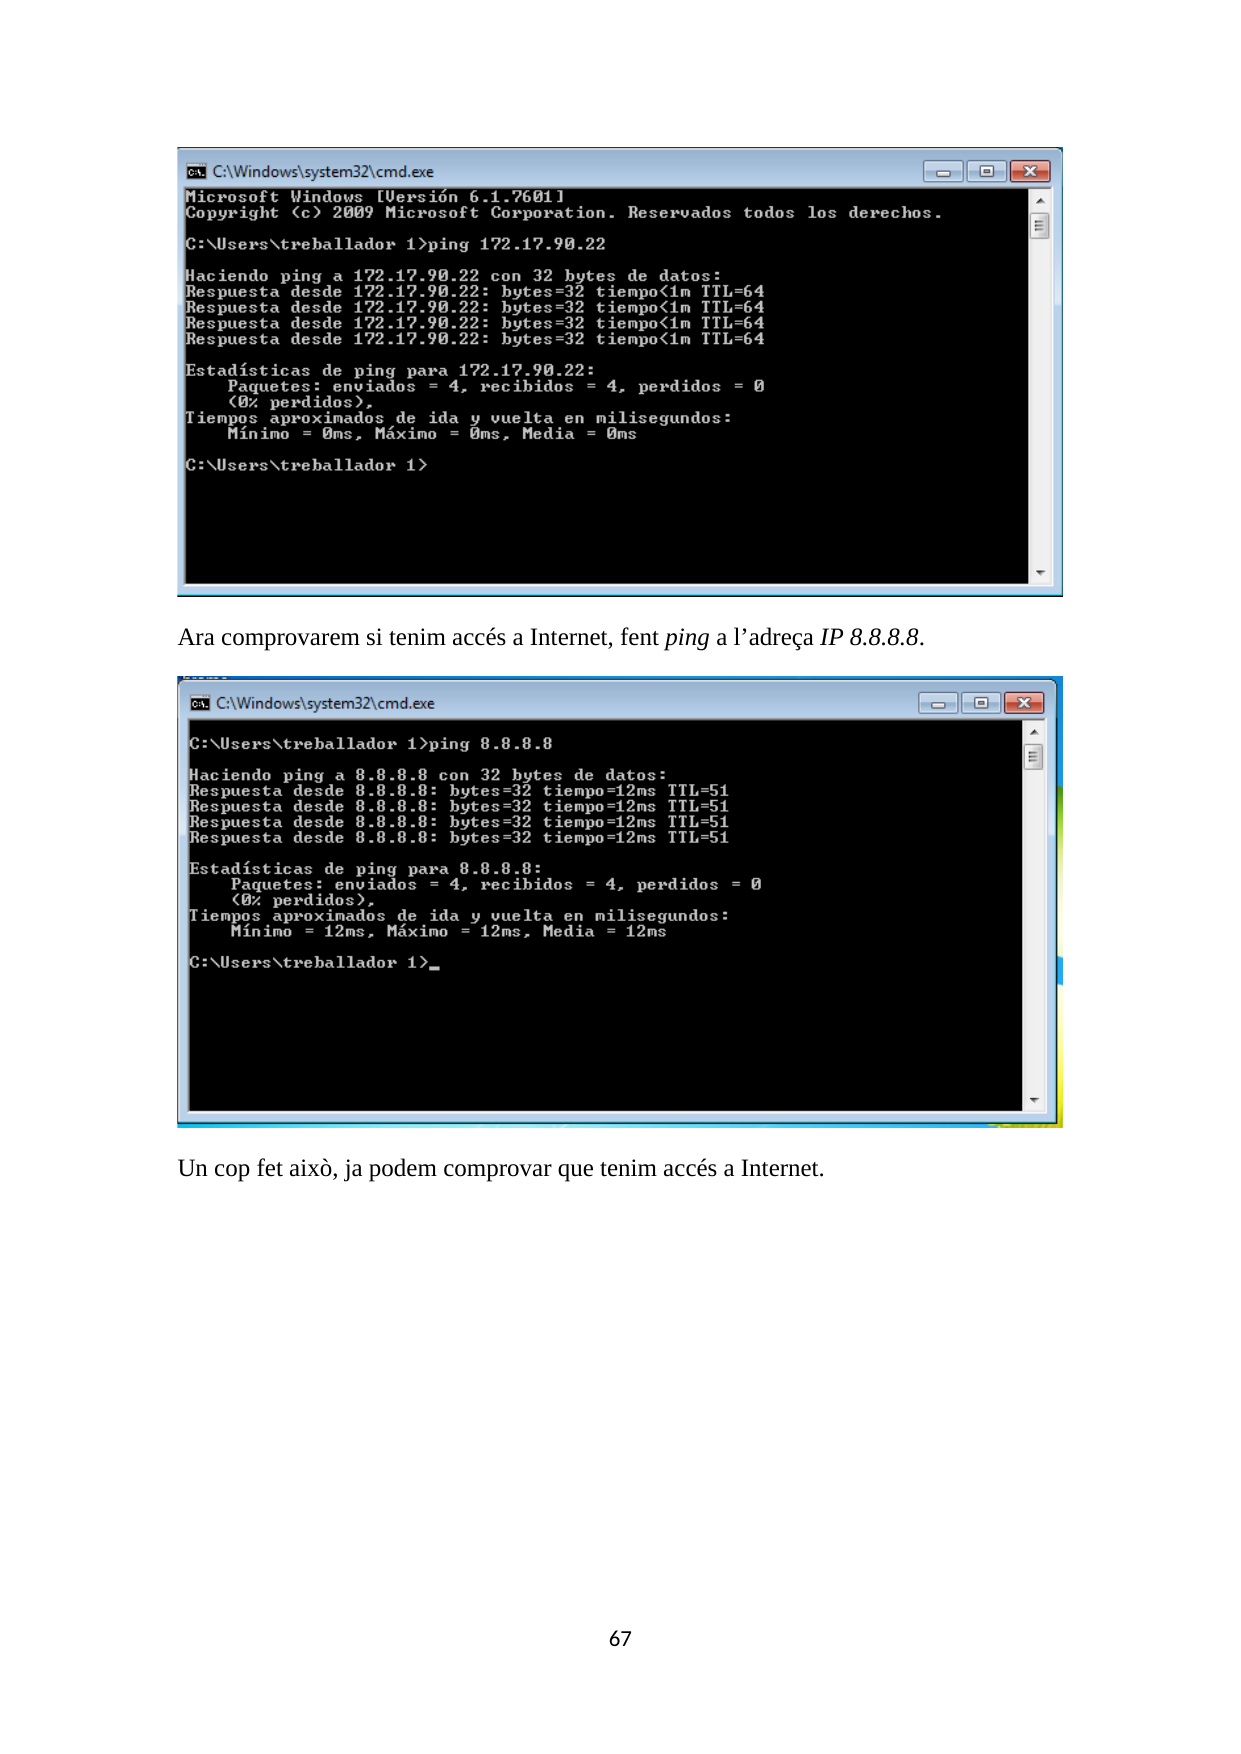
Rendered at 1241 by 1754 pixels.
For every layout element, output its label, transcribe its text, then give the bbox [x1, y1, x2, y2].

text Un cop fet això, ja podem comprovar que tenim accés a Internet. [177, 1153, 1063, 1182]
picture [177, 676, 1063, 1128]
picture [177, 147, 1063, 597]
text Ara comprovarem si tenim accés a Internet, fent ping a l’adreça IP 8.8.8.8. [177, 622, 1063, 651]
